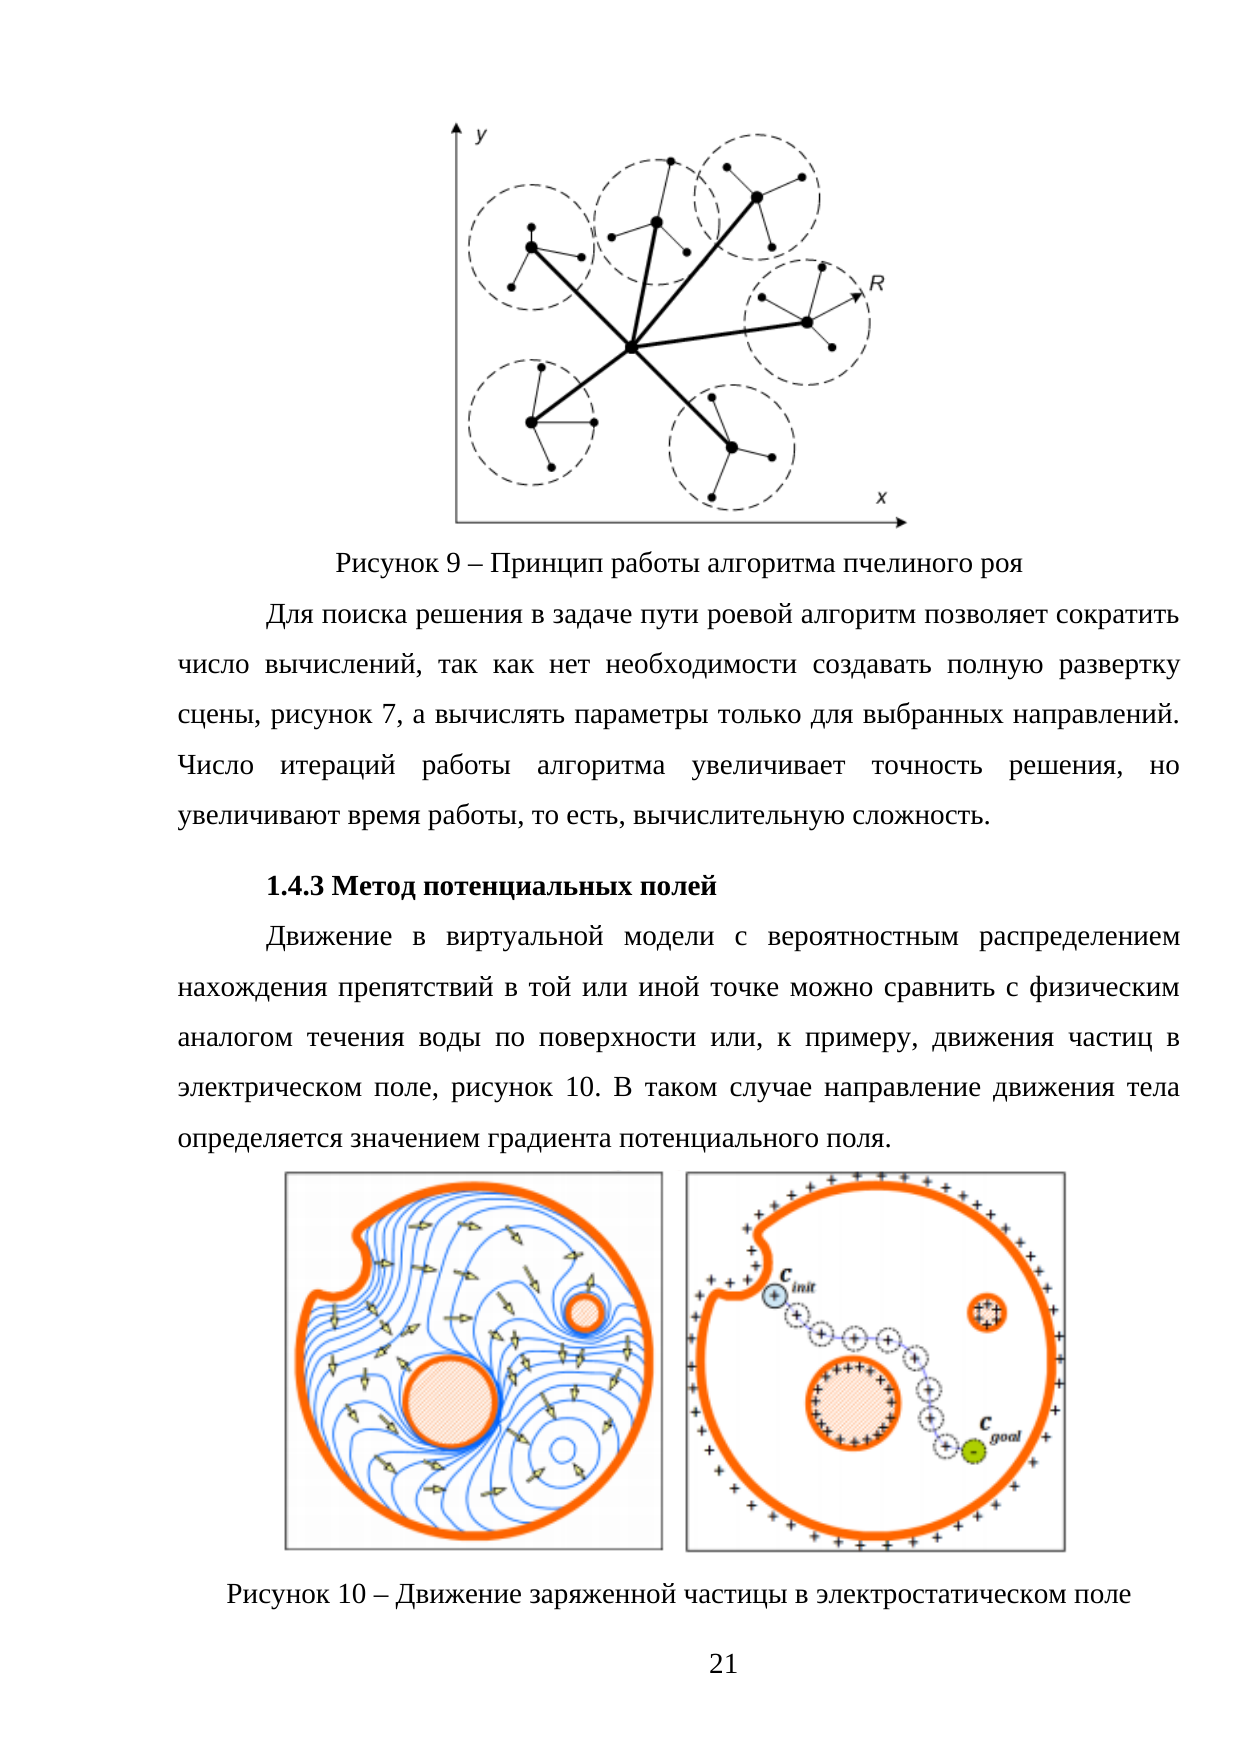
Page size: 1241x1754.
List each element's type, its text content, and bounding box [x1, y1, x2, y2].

text Для поиска решения в задаче пути роевой алгоритм позволяет сократить число вычислений, так как нет необходимости создавать полную развертку сцены, рисунок 7, а вычислять параметры только для выбранных направлений. Число итераций работы алгоритма увеличивает точность решения, но увеличивают время работы, то есть, вычислительную сложность. [177, 596, 1181, 831]
text Рисунок 9 – Принцип работы алгоритма пчелиного роя [177, 546, 1181, 579]
picture [280, 1170, 1079, 1560]
text Рисунок 10 – Движение заряженной частицы в электростатическом поле [177, 1576, 1181, 1610]
subtitle 1.4.3 Метод потенциальных полей [266, 868, 1181, 902]
text Движение в виртуальной модели с вероятностным распределением нахождения препятствий в той или иной точке можно сравнить с физическим аналогом течения воды по поверхности или, к примеру, движения частиц в электрическом поле, рисунок 10. В таком случае направление движения тела определяется значением градиента потенциального поля. [177, 918, 1181, 1153]
picture [450, 118, 908, 529]
